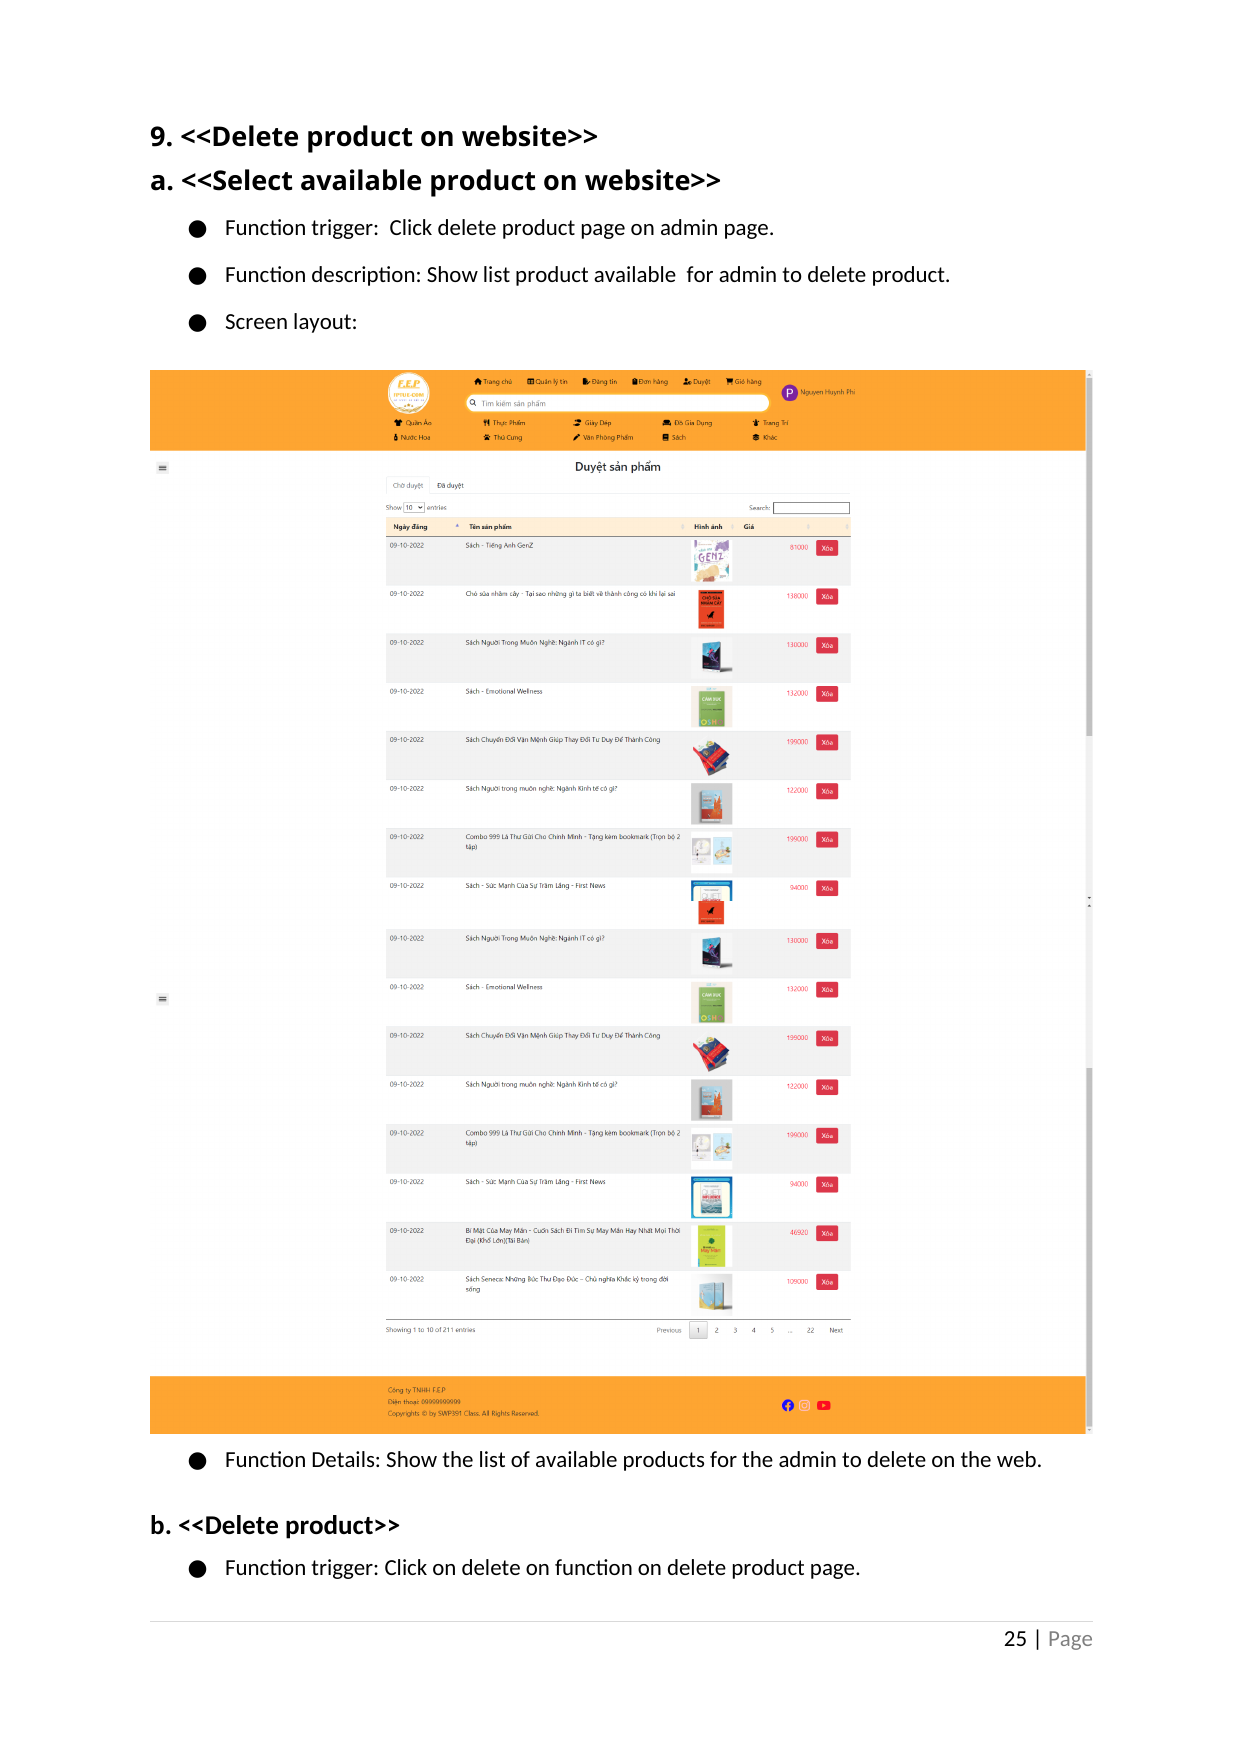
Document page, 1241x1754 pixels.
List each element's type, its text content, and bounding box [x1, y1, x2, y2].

list Function description: Show list product available for admin to delete product. [187, 249, 1093, 296]
picture [150, 370, 1093, 1434]
list Function trigger: Click delete product page on admin page. [187, 202, 1093, 249]
subtitle a. <<Select available product on website>> [150, 162, 1093, 199]
list Function Details: Show the list of available products for the admin to delete on the web. [187, 1434, 1093, 1480]
text b. <<Delete product>> [150, 1508, 1093, 1541]
list Screen layout: [187, 296, 1093, 343]
list Function trigger: Click on delete on function on delete product page. [187, 1541, 1093, 1588]
subtitle 9. <<Delete product on website>> [150, 118, 1093, 155]
